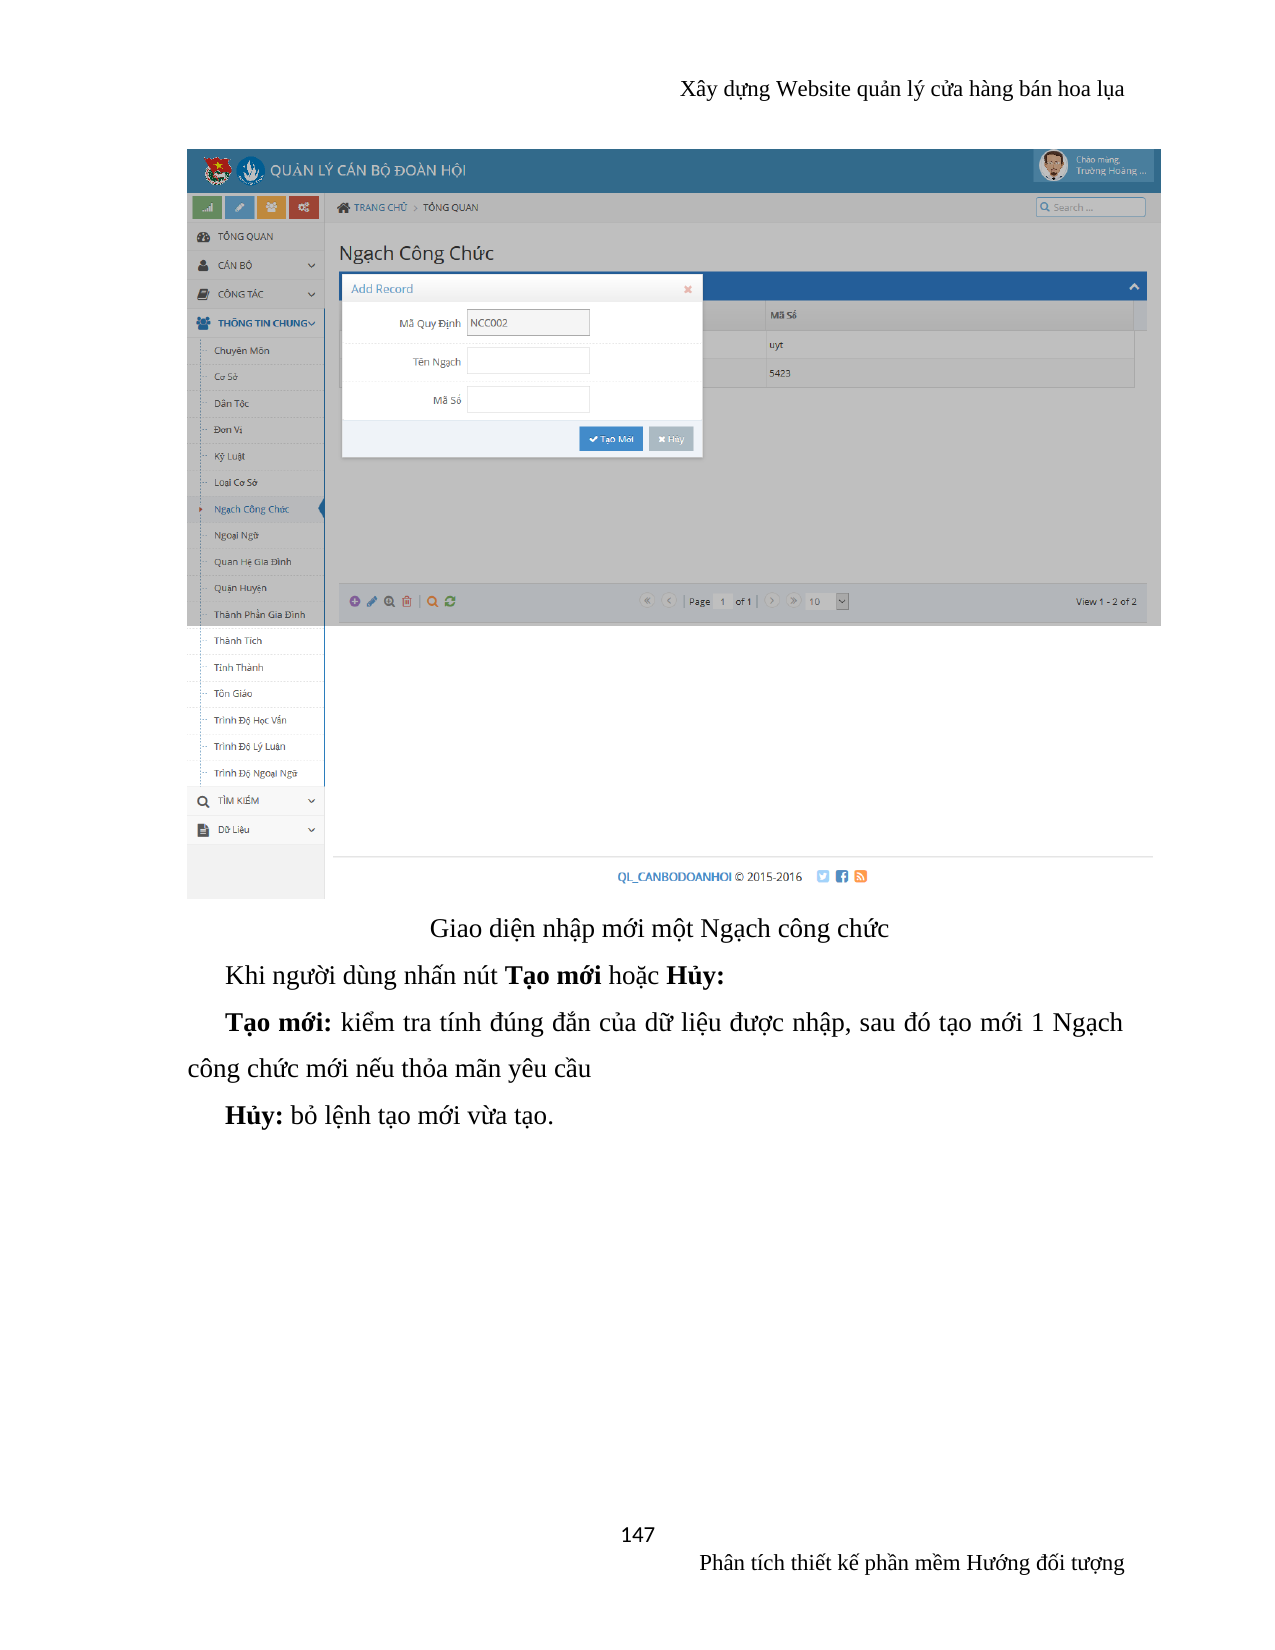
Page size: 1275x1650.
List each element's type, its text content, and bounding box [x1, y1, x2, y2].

picture [187, 149, 1161, 899]
list Tạo mới: kiểm tra tính đúng đắn của dữ liệu được nhập, sau đó tạo mới 1 Ngạch công chức mới nếu thỏa mãn yêu cầu [187, 1006, 1125, 1084]
list Hủy: bỏ lệnh tạo mới vừa tạo. [187, 1099, 1125, 1130]
list Khi người dùng nhấn nút Tạo mới hoặc Hủy: [187, 959, 1125, 990]
list Giao diện nhập mới một Ngạch công chức [187, 912, 1125, 944]
